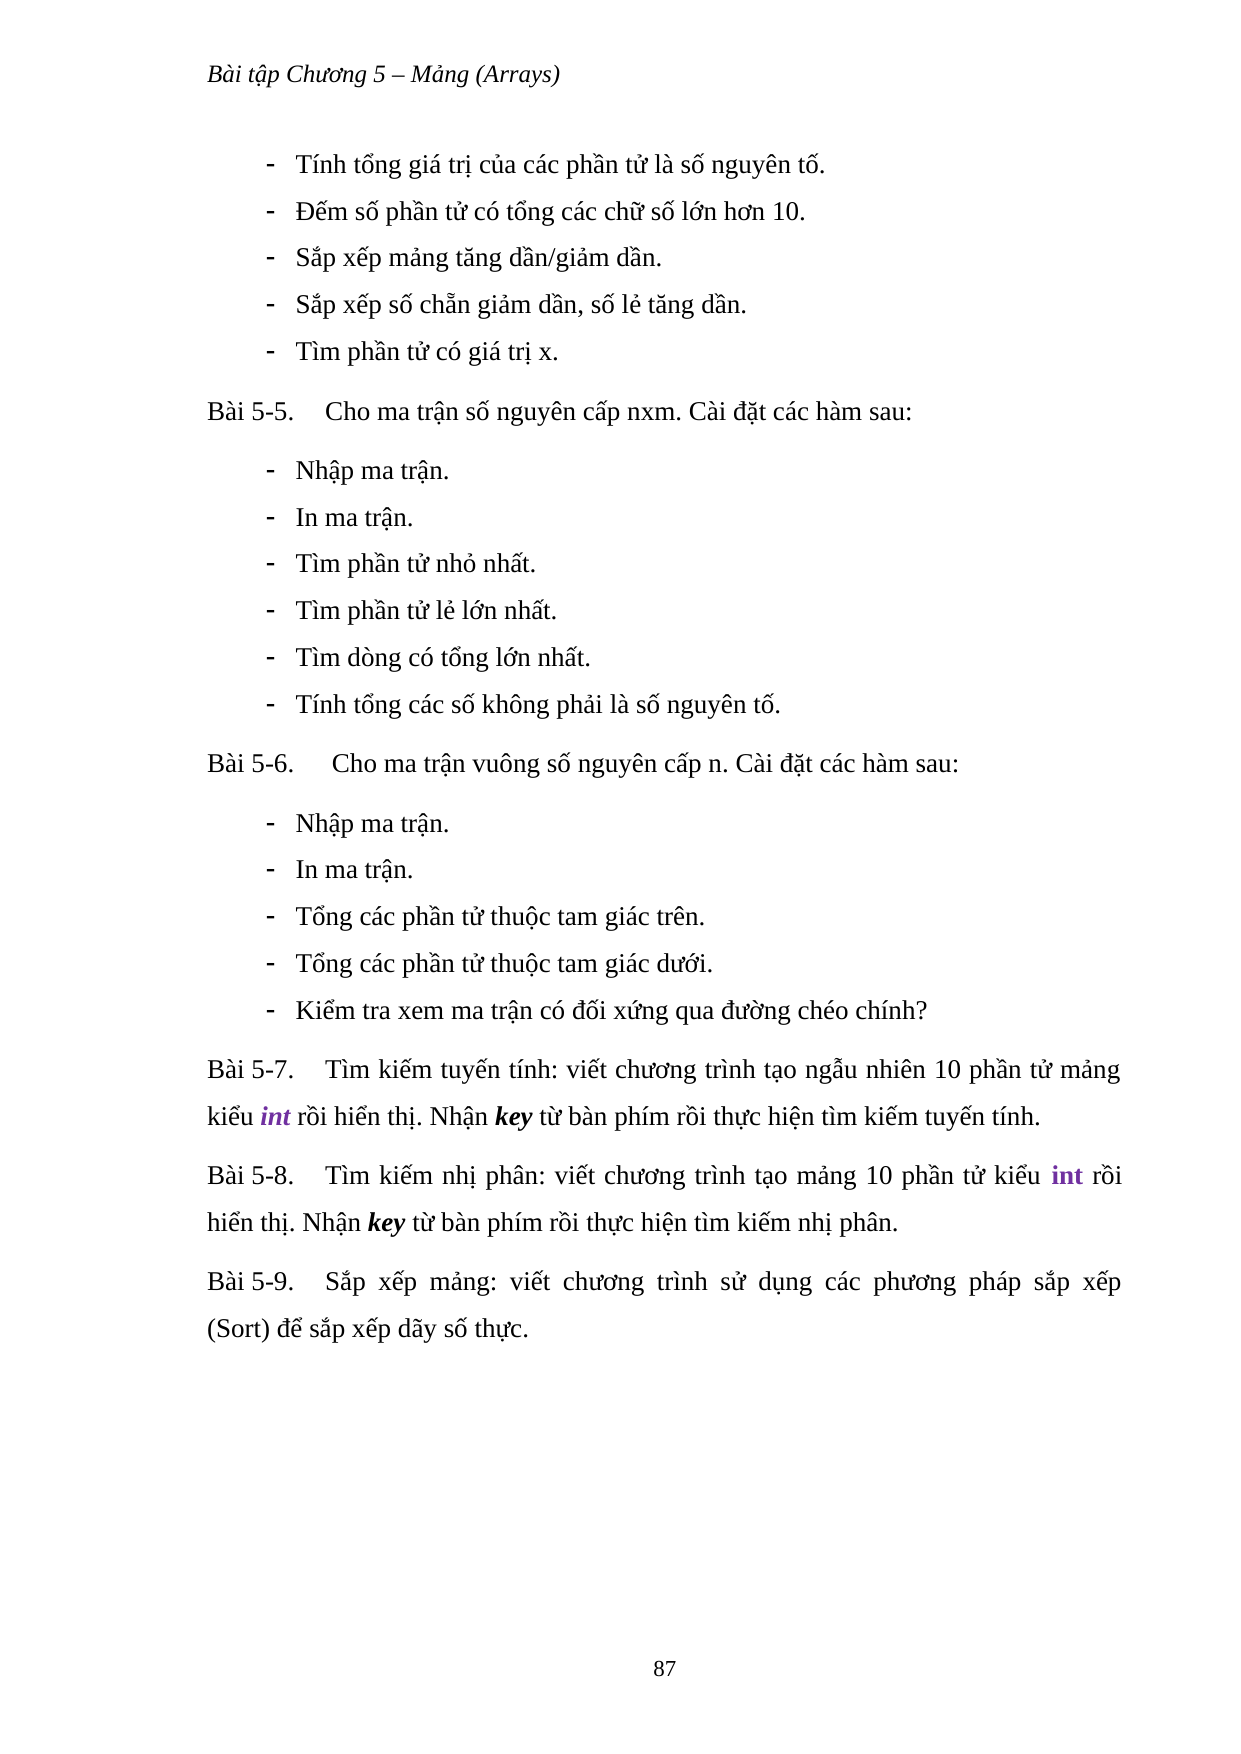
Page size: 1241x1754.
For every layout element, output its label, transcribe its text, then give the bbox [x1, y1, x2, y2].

list Tính tổng các số không phải là số nguyên tố. [207, 688, 1122, 719]
text Bài 5-7. Tìm kiếm tuyến tính: viết chương trình tạo ngẫu nhiên 10 phần tử mảng kiểu int rồi hiển thị. Nhận key từ bàn phím rồi thực hiện tìm kiếm tuyến tính. [207, 1053, 1122, 1131]
list Tìm dòng có tổng lớn nhất. [207, 641, 1122, 672]
list Tổng các phần tử thuộc tam giác trên. [207, 900, 1122, 932]
list Tìm phần tử nhỏ nhất. [207, 547, 1122, 579]
list Sắp xếp mảng tăng dần/giảm dần. [207, 241, 1122, 273]
text Bài 5-6. Cho ma trận vuông số nguyên cấp n. Cài đặt các hàm sau: [207, 747, 1122, 779]
text Bài 5-8. Tìm kiếm nhị phân: viết chương trình tạo mảng 10 phần tử kiểu int rồi hiển thị. Nhận key từ bàn phím rồi thực hiện tìm kiếm nhị phân. [207, 1159, 1122, 1237]
list Tính tổng giá trị của các phần tử là số nguyên tố. [207, 148, 1122, 179]
list Đếm số phần tử có tổng các chữ số lớn hơn 10. [207, 194, 1122, 226]
list Sắp xếp số chẵn giảm dần, số lẻ tăng dần. [207, 288, 1122, 319]
list In ma trận. [207, 853, 1122, 885]
list Tìm phần tử có giá trị x. [207, 335, 1122, 366]
list Nhập ma trận. [207, 807, 1122, 838]
list Tổng các phần tử thuộc tam giác dưới. [207, 947, 1122, 978]
list Nhập ma trận. [207, 454, 1122, 485]
list In ma trận. [207, 501, 1122, 532]
list Kiểm tra xem ma trận có đối xứng qua đường chéo chính? [207, 994, 1122, 1025]
list Tìm phần tử lẻ lớn nhất. [207, 594, 1122, 626]
text Bài 5-5. Cho ma trận số nguyên cấp nxm. Cài đặt các hàm sau: [207, 394, 1122, 426]
